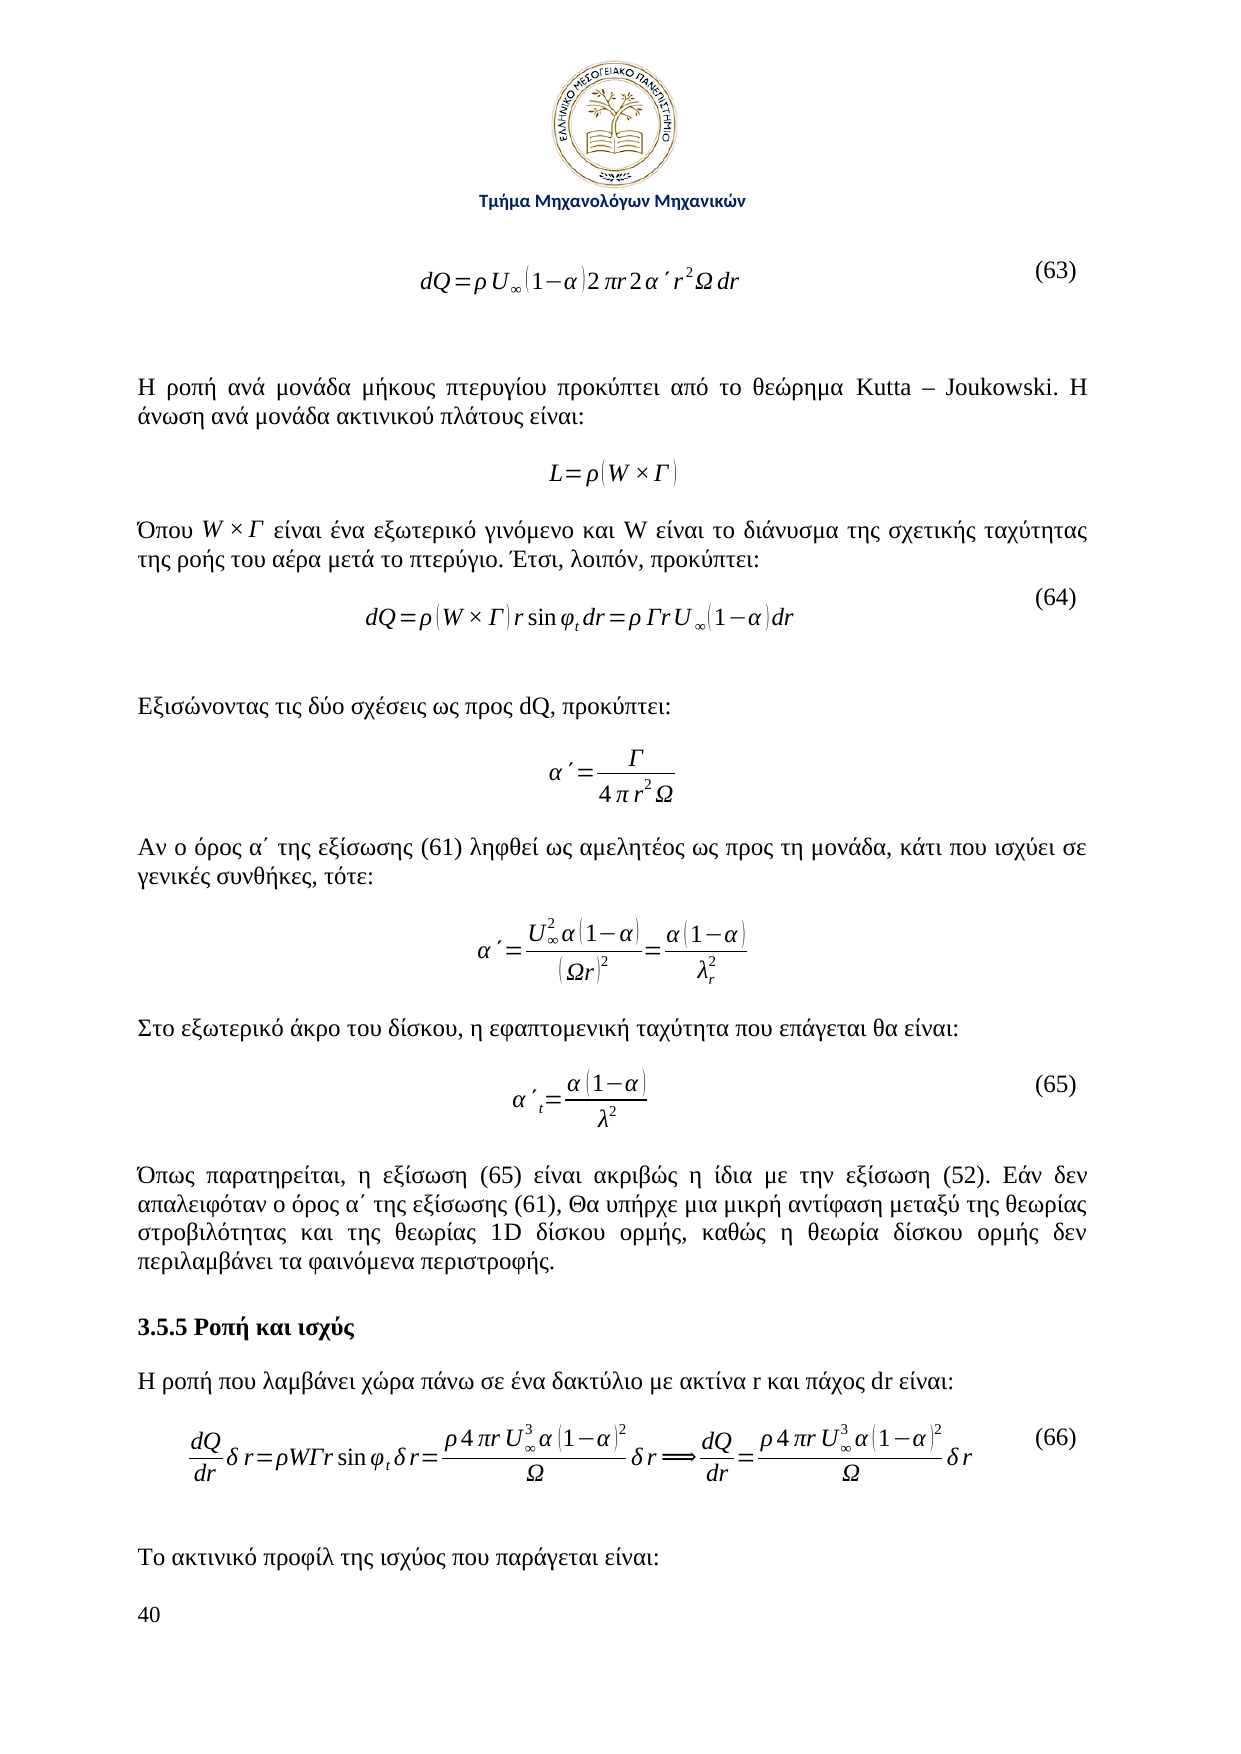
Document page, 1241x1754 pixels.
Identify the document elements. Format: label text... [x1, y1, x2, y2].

table_header [138, 1042, 1023, 1160]
table_header [138, 573, 1023, 691]
text Στο εξωτερικό άκρο του δίσκου, η εφαπτομενική ταχύτητα που επάγεται θα είναι: [137, 1013, 1087, 1042]
text Εξισώνοντας τις δύο σχέσεις ως προς dQ, προκύπτει: [137, 691, 1087, 719]
subtitle 3.5.5 Ροπή και ισχύς [137, 1312, 1087, 1341]
table_header (66) [1024, 1395, 1127, 1513]
picture [547, 58, 678, 189]
table_header (64) [1024, 573, 1127, 691]
text Όπως παρατηρείται, η εξίσωση (65) είναι ακριβώς η ίδια με την εξίσωση (52). Εάν δεν απαλειφόταν ο όρος α΄ της εξίσωσης (61), Θα υπήρχε μια μικρή αντίφαση μεταξύ της θεωρίας στροβιλότητας και της θεωρίας 1D δίσκου ορμής, καθώς η θεωρία δίσκου ορμής δεν περιλαμβάνει τα φαινόμενα περιστροφής. [137, 1160, 1087, 1275]
table_header [138, 1395, 1023, 1513]
table_header [138, 238, 1023, 372]
text Η ροπή που λαμβάνει χώρα πάνω σε ένα δακτύλιο με ακτίνα r και πάχος dr είναι: [137, 1366, 1087, 1395]
table_header (63) [1024, 238, 1127, 372]
table_header (65) [1024, 1042, 1127, 1160]
text Όπου είναι ένα εξωτερικό γινόμενο και W είναι το διάνυσμα της σχετικής ταχύτητας της ροής του αέρα μετά το πτερύγιο. Έτσι, λοιπόν, προκύπτει: [137, 515, 1087, 573]
text Η ροπή ανά μονάδα μήκους πτερυγίου προκύπτει από το θεώρημα Kutta – Joukowski. Η άνωση ανά μονάδα ακτινικού πλάτους είναι: [137, 372, 1087, 429]
text Το ακτινικό προφίλ της ισχύος που παράγεται είναι: [137, 1542, 1087, 1571]
text Αν ο όρος α΄ της εξίσωσης (61) ληφθεί ως αμελητέος ως προς τη μονάδα, κάτι που ισχύει σε γενικές συνθήκες, τότε: [137, 832, 1087, 889]
